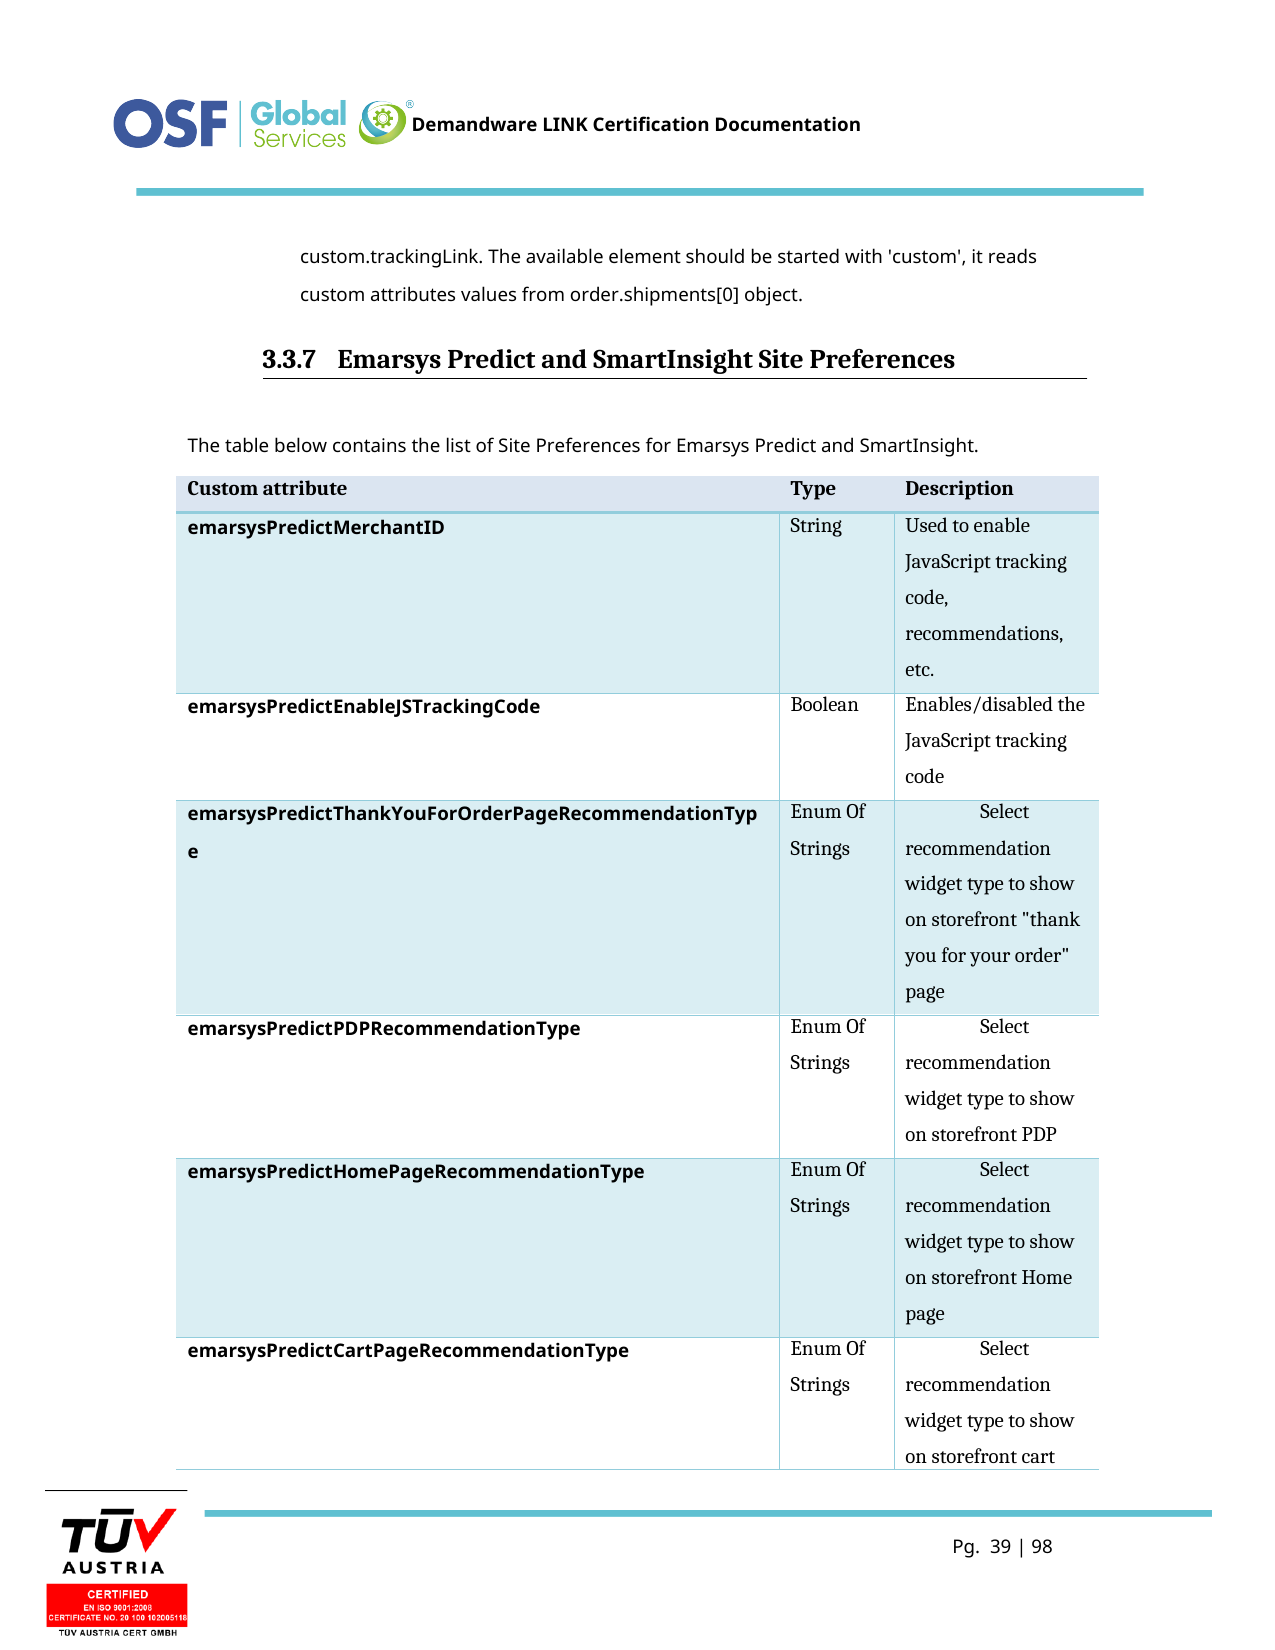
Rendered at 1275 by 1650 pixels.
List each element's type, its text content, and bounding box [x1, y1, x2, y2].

table_header Custom attribute [176, 476, 779, 511]
table_cell emarsysPredictMerchantID [176, 514, 779, 693]
table_cell String [780, 514, 894, 693]
table_cell emarsysPredictThankYouForOrderPageRecommendationType [176, 801, 779, 1014]
picture [43, 1490, 187, 1634]
text The table below contains the list of Site Preferences for Emarsys Predict and SmartInsight. [187, 432, 1087, 457]
picture [113, 99, 414, 148]
table_cell Enum Of Strings [780, 1338, 894, 1469]
picture [204, 1510, 1212, 1517]
table_cell Enum Of Strings [780, 1016, 894, 1158]
table_cell Select recommendation widget type to show on storefront "thank you for your order" page [895, 801, 1099, 1014]
table_cell Select recommendation widget type to show on storefront PDP [895, 1016, 1099, 1158]
picture [136, 188, 1144, 196]
table_cell emarsysPredictPDPRecommendationType [176, 1016, 779, 1158]
table_header Description [894, 476, 1099, 511]
table_cell emarsysPredictEnableJSTrackingCode [176, 694, 779, 800]
table_cell Used to enable JavaScript tracking code, recommendations, etc. [895, 514, 1099, 693]
table_cell Select recommendation widget type to show on storefront cart page [895, 1338, 1099, 1469]
table_cell Boolean [780, 694, 894, 800]
table_cell Enables/disabled the JavaScript tracking code [895, 694, 1099, 800]
table_header Type [779, 476, 894, 511]
table_cell emarsysPredictHomePageRecommendationType [176, 1159, 779, 1337]
table_cell Enum Of Strings [780, 801, 894, 1014]
table_cell Select recommendation widget type to show on storefront Home page [895, 1159, 1099, 1337]
table_cell emarsysPredictCartPageRecommendationType [176, 1338, 779, 1469]
subtitle Emarsys Predict and SmartInsight Site Preferences [262, 344, 1087, 379]
table_cell Enum Of Strings [780, 1159, 894, 1337]
